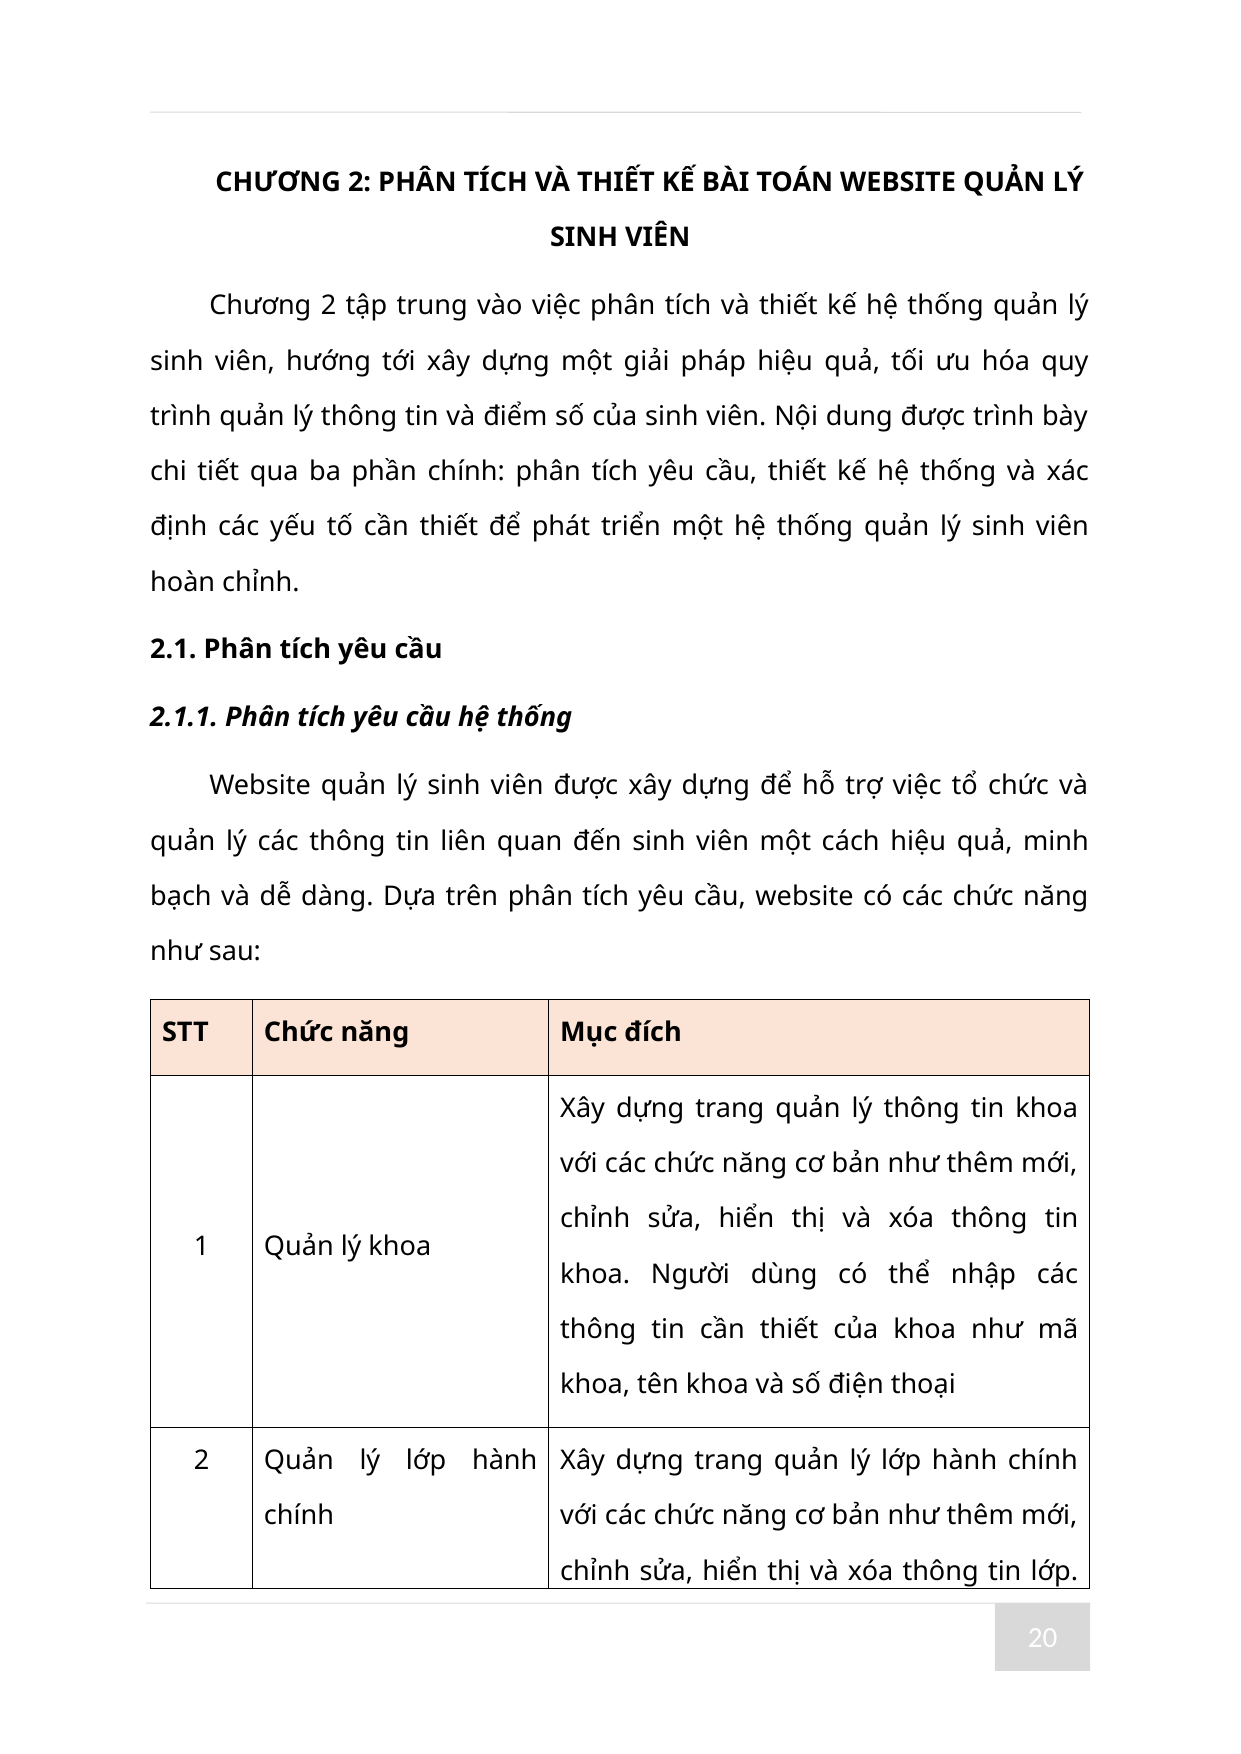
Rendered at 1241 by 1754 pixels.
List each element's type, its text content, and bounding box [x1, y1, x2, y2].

table_cell 2 [151, 1428, 252, 1588]
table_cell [549, 1428, 1089, 1588]
table_header STT [151, 1000, 252, 1075]
table_cell Xây dựng trang quản lý thông tin khoa với các chức năng cơ bản như thêm mới, chỉnh sửa, hiển thị và xóa thông tin khoa. Người dùng có thể nhập các thông tin cần thiết của khoa như mã khoa, tên khoa và số điện thoại [549, 1076, 1089, 1427]
subtitle 2.1. Phân tích yêu cầu [150, 630, 1090, 667]
table_cell Quản lý khoa [253, 1076, 548, 1427]
table_cell 1 [151, 1076, 252, 1427]
text Website quản lý sinh viên được xây dựng để hỗ trợ việc tổ chức và quản lý các thông tin liên quan đến sinh viên một cách hiệu quả, minh bạch và dễ dàng. Dựa trên phân tích yêu cầu, website có các chức năng như sau: [150, 766, 1090, 968]
text Chương 2 tập trung vào việc phân tích và thiết kế hệ thống quản lý sinh viên, hướng tới xây dựng một giải pháp hiệu quả, tối ưu hóa quy trình quản lý thông tin và điểm số của sinh viên. Nội dung được trình bày chi tiết qua ba phần chính: phân tích yêu cầu, thiết kế hệ thống và xác định các yếu tố cần thiết để phát triển một hệ thống quản lý sinh viên hoàn chỉnh. [150, 286, 1090, 599]
table_header Chức năng [253, 1000, 548, 1075]
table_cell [253, 1428, 548, 1588]
text 2.1.1. Phân tích yêu cầu hệ thống [150, 698, 1090, 735]
table_header Mục đích [549, 1000, 1089, 1075]
subtitle CHƯƠNG 2: PHÂN TÍCH VÀ THIẾT KẾ BÀI TOÁN WEBSITE QUẢN LÝ SINH VIÊN [150, 162, 1090, 255]
